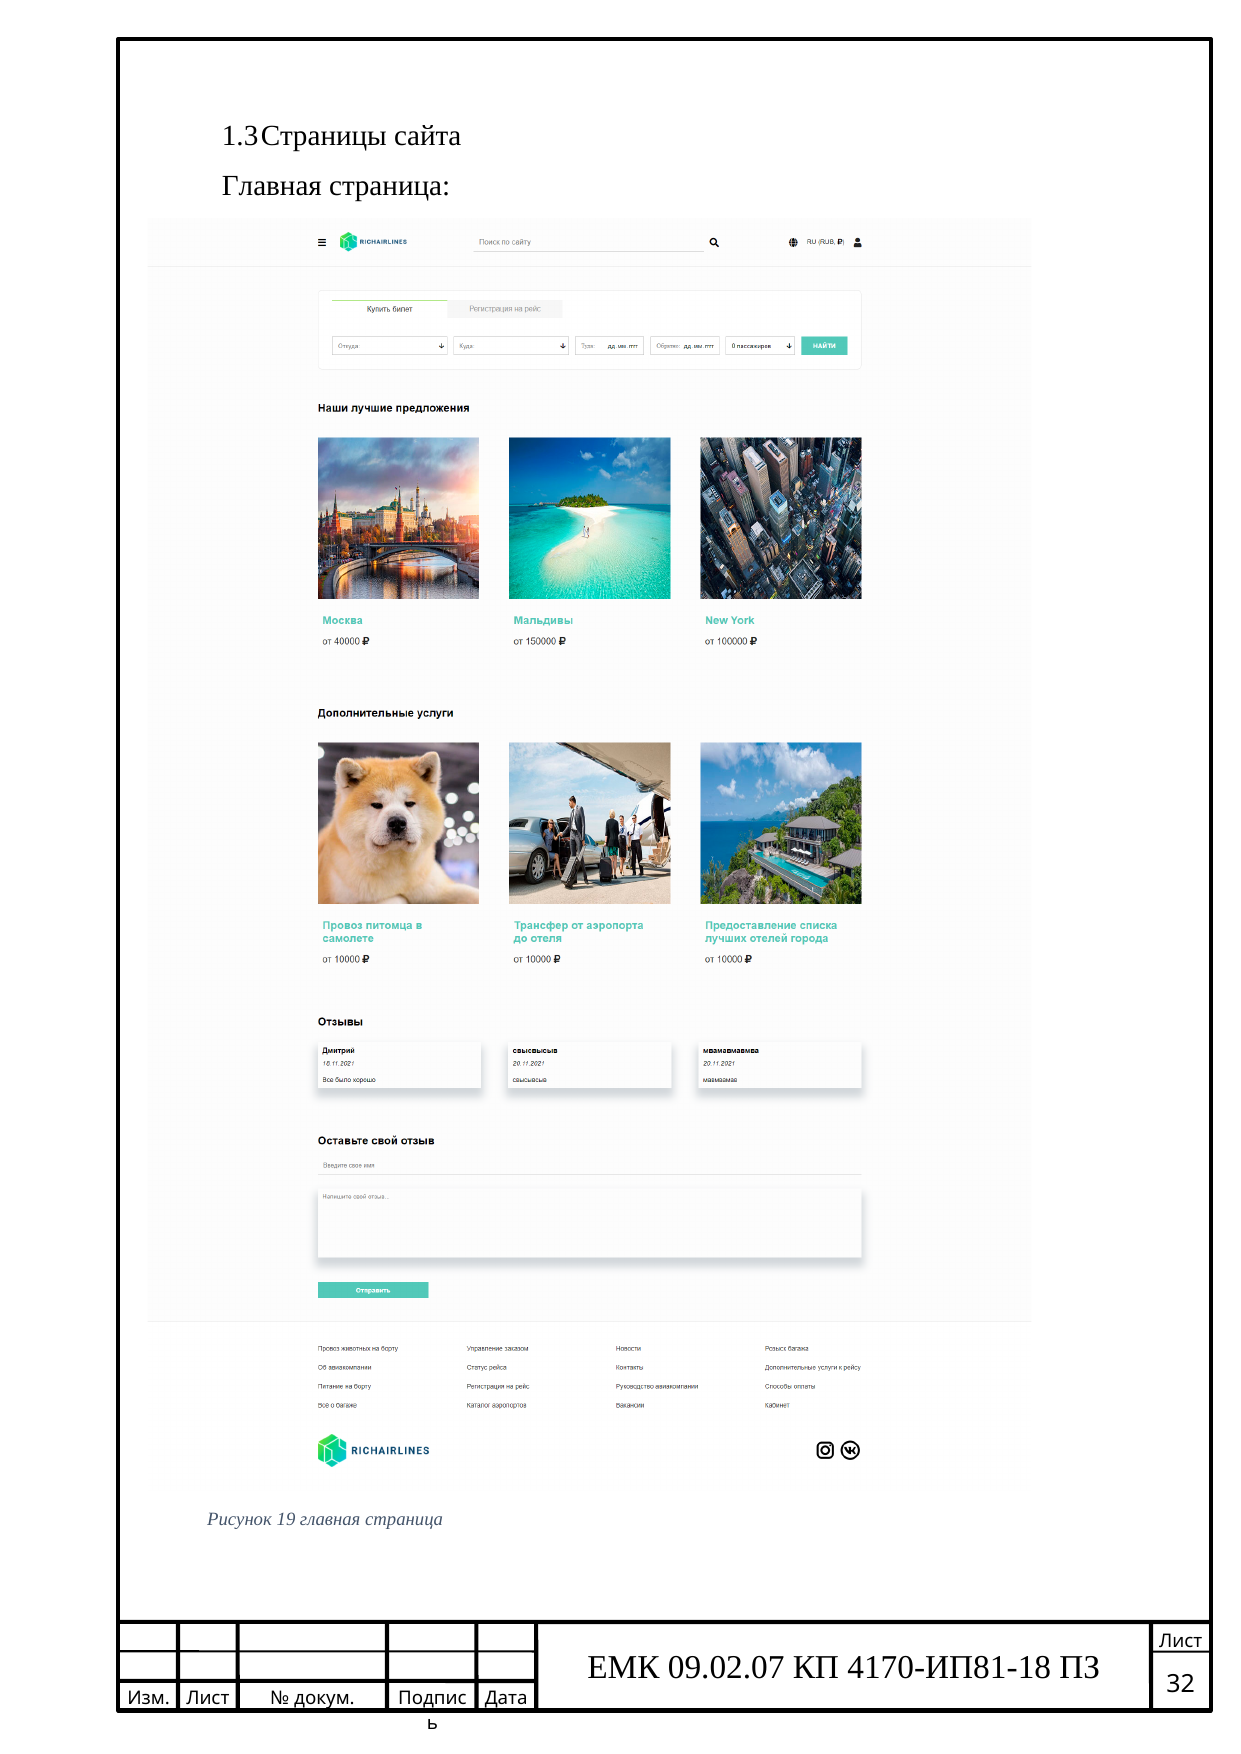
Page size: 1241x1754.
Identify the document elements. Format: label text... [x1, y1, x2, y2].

text Главная страница: [148, 168, 1181, 202]
subtitle Страницы сайта [222, 118, 1181, 152]
picture [147, 218, 1032, 1491]
text Рисунок 19 главная страница [148, 1507, 1181, 1529]
